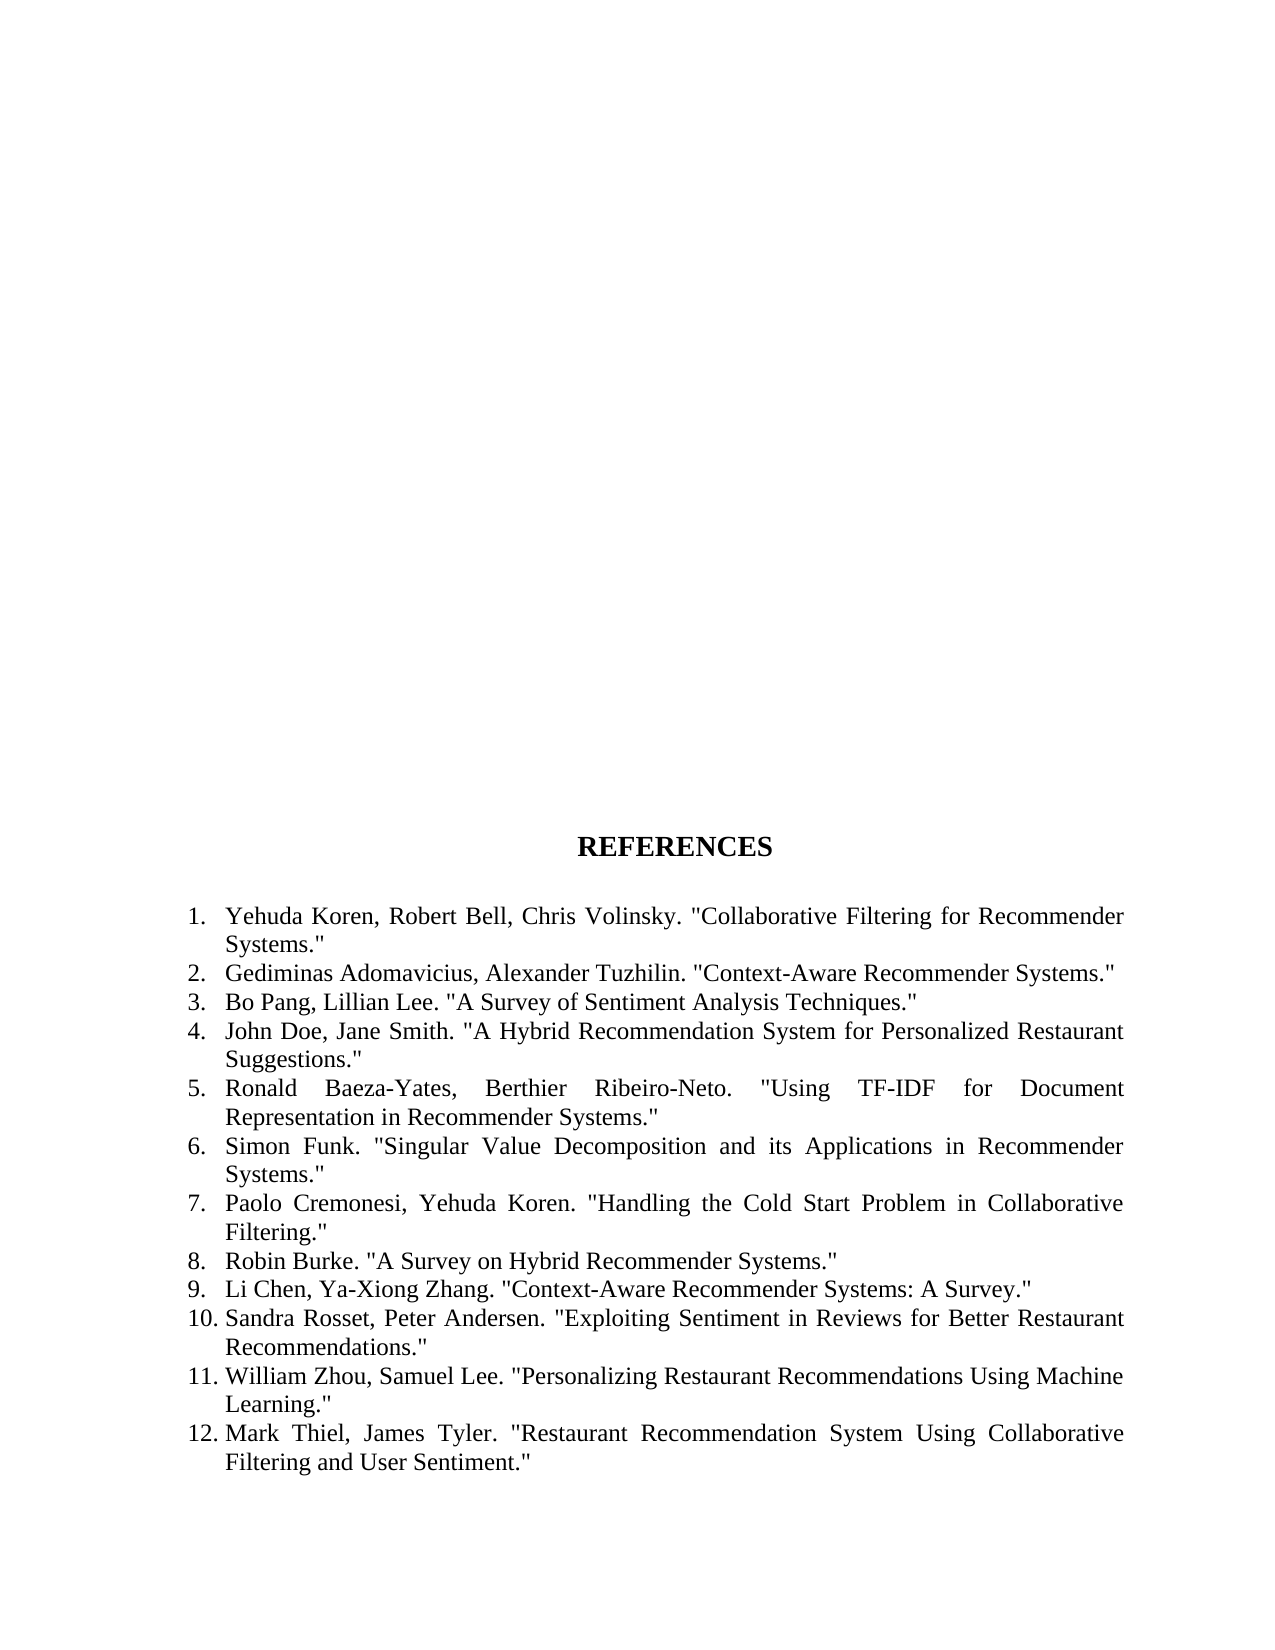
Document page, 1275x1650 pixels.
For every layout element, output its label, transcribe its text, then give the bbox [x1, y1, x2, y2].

list Bo Pang, Lillian Lee. "A Survey of Sentiment Analysis Techniques." [187, 987, 1125, 1016]
list Li Chen, Ya-Xiong Zhang. "Context-Aware Recommender Systems: A Survey." [187, 1274, 1125, 1303]
list Robin Burke. "A Survey on Hybrid Recommender Systems." [187, 1246, 1125, 1274]
list Paolo Cremonesi, Yehuda Koren. "Handling the Cold Start Problem in Collaborative Filtering." [187, 1188, 1125, 1246]
list Mark Thiel, James Tyler. "Restaurant Recommendation System Using Collaborative Filtering and User Sentiment." [187, 1418, 1125, 1476]
list Sandra Rosset, Peter Andersen. "Exploiting Sentiment in Reviews for Better Restaurant Recommendations." [187, 1303, 1125, 1361]
list Gediminas Adomavicius, Alexander Tuzhilin. "Context-Aware Recommender Systems." [187, 958, 1125, 987]
list REFERENCES [225, 829, 1125, 863]
list John Doe, Jane Smith. "A Hybrid Recommendation System for Personalized Restaurant Suggestions." [187, 1016, 1125, 1073]
list Simon Funk. "Singular Value Decomposition and its Applications in Recommender Systems." [187, 1131, 1125, 1188]
list Yehuda Koren, Robert Bell, Chris Volinsky. "Collaborative Filtering for Recommender Systems." [187, 901, 1125, 958]
list William Zhou, Samuel Lee. "Personalizing Restaurant Recommendations Using Machine Learning." [187, 1361, 1125, 1418]
list Ronald Baeza-Yates, Berthier Ribeiro-Neto. "Using TF-IDF for Document Representation in Recommender Systems." [187, 1073, 1125, 1131]
